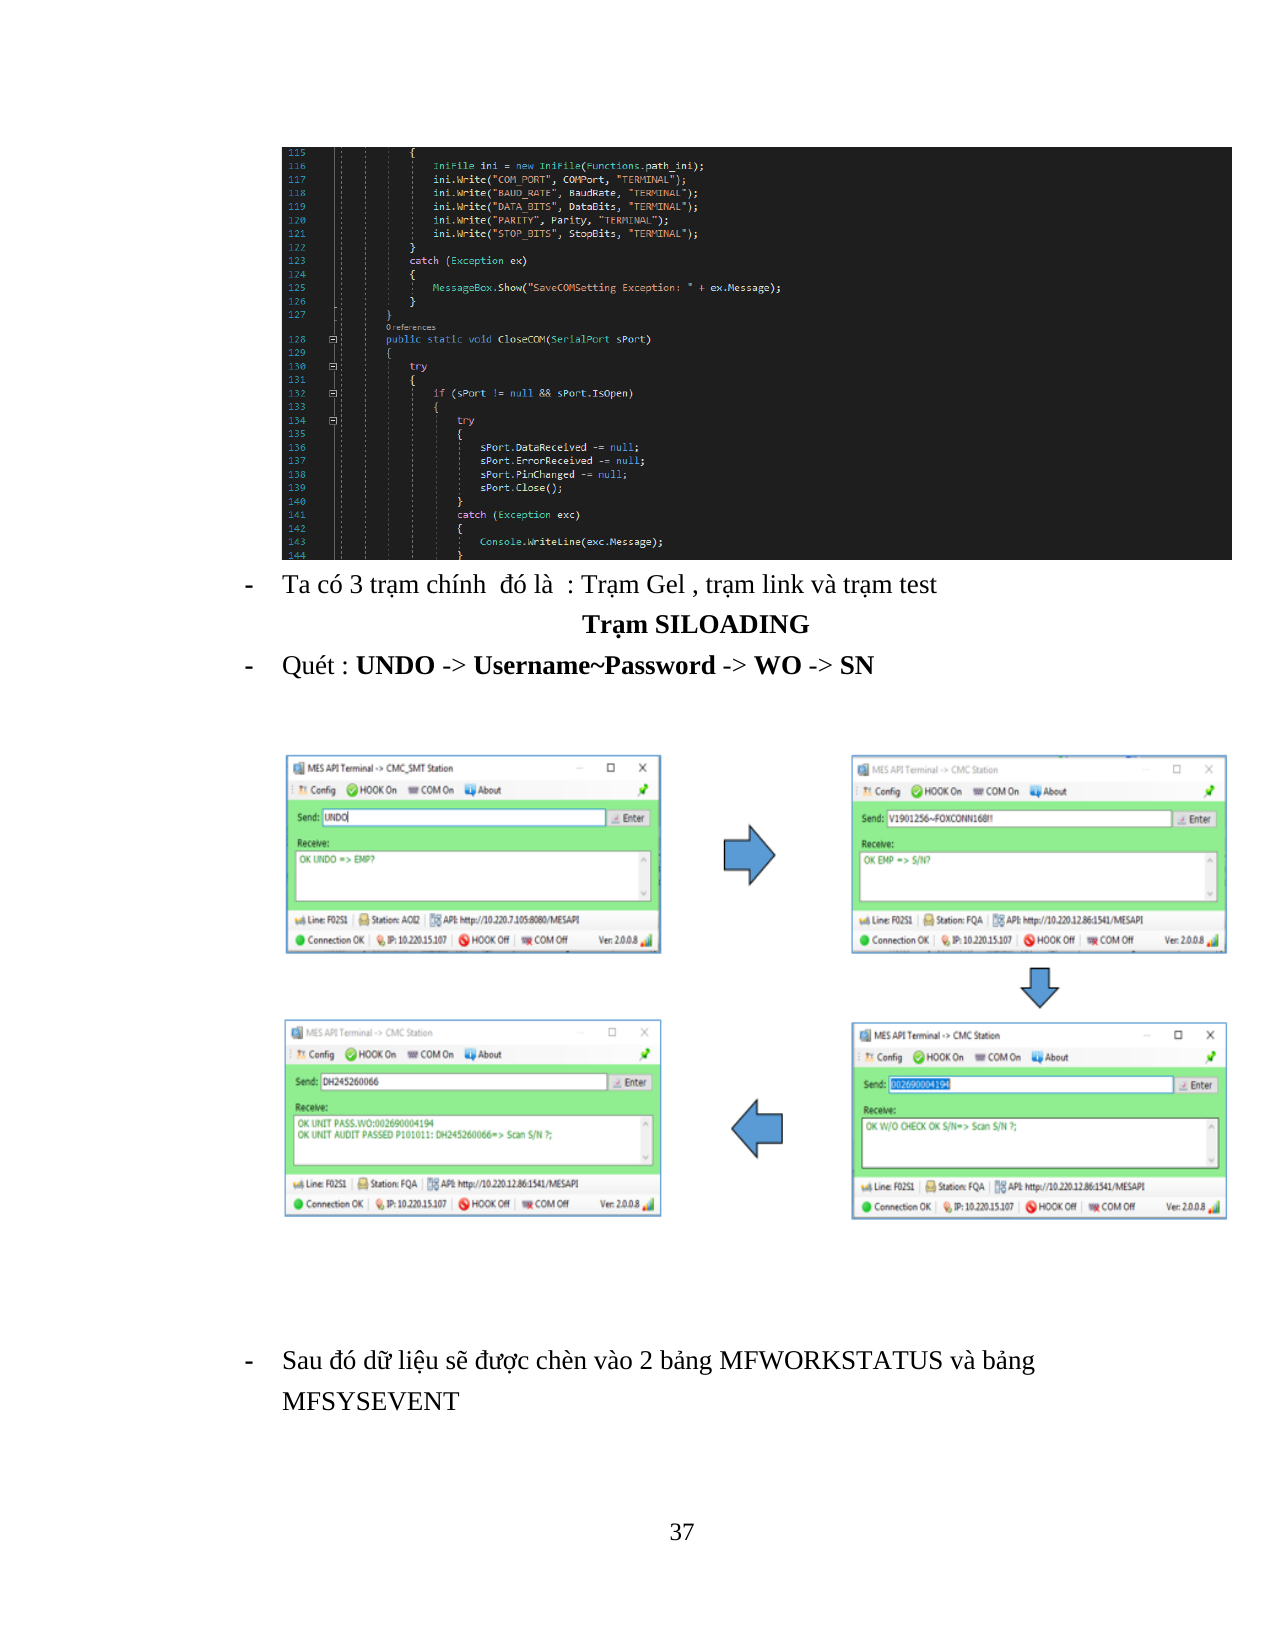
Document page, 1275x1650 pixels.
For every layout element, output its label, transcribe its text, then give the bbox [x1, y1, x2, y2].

list Sau đó dữ liệu sẽ được chèn vào 2 bảng MFWORKSTATUS và bảng MFSYSEVENT [244, 1344, 1157, 1416]
list Ta có 3 trạm chính đó là : Trạm Gel , trạm link và trạm test [244, 568, 1157, 599]
picture [281, 751, 1232, 1224]
list Trạm SILOADING [582, 608, 1157, 640]
picture [281, 147, 1232, 560]
list Quét : UNDO -> Username~Password -> WO -> SN [244, 649, 1157, 680]
